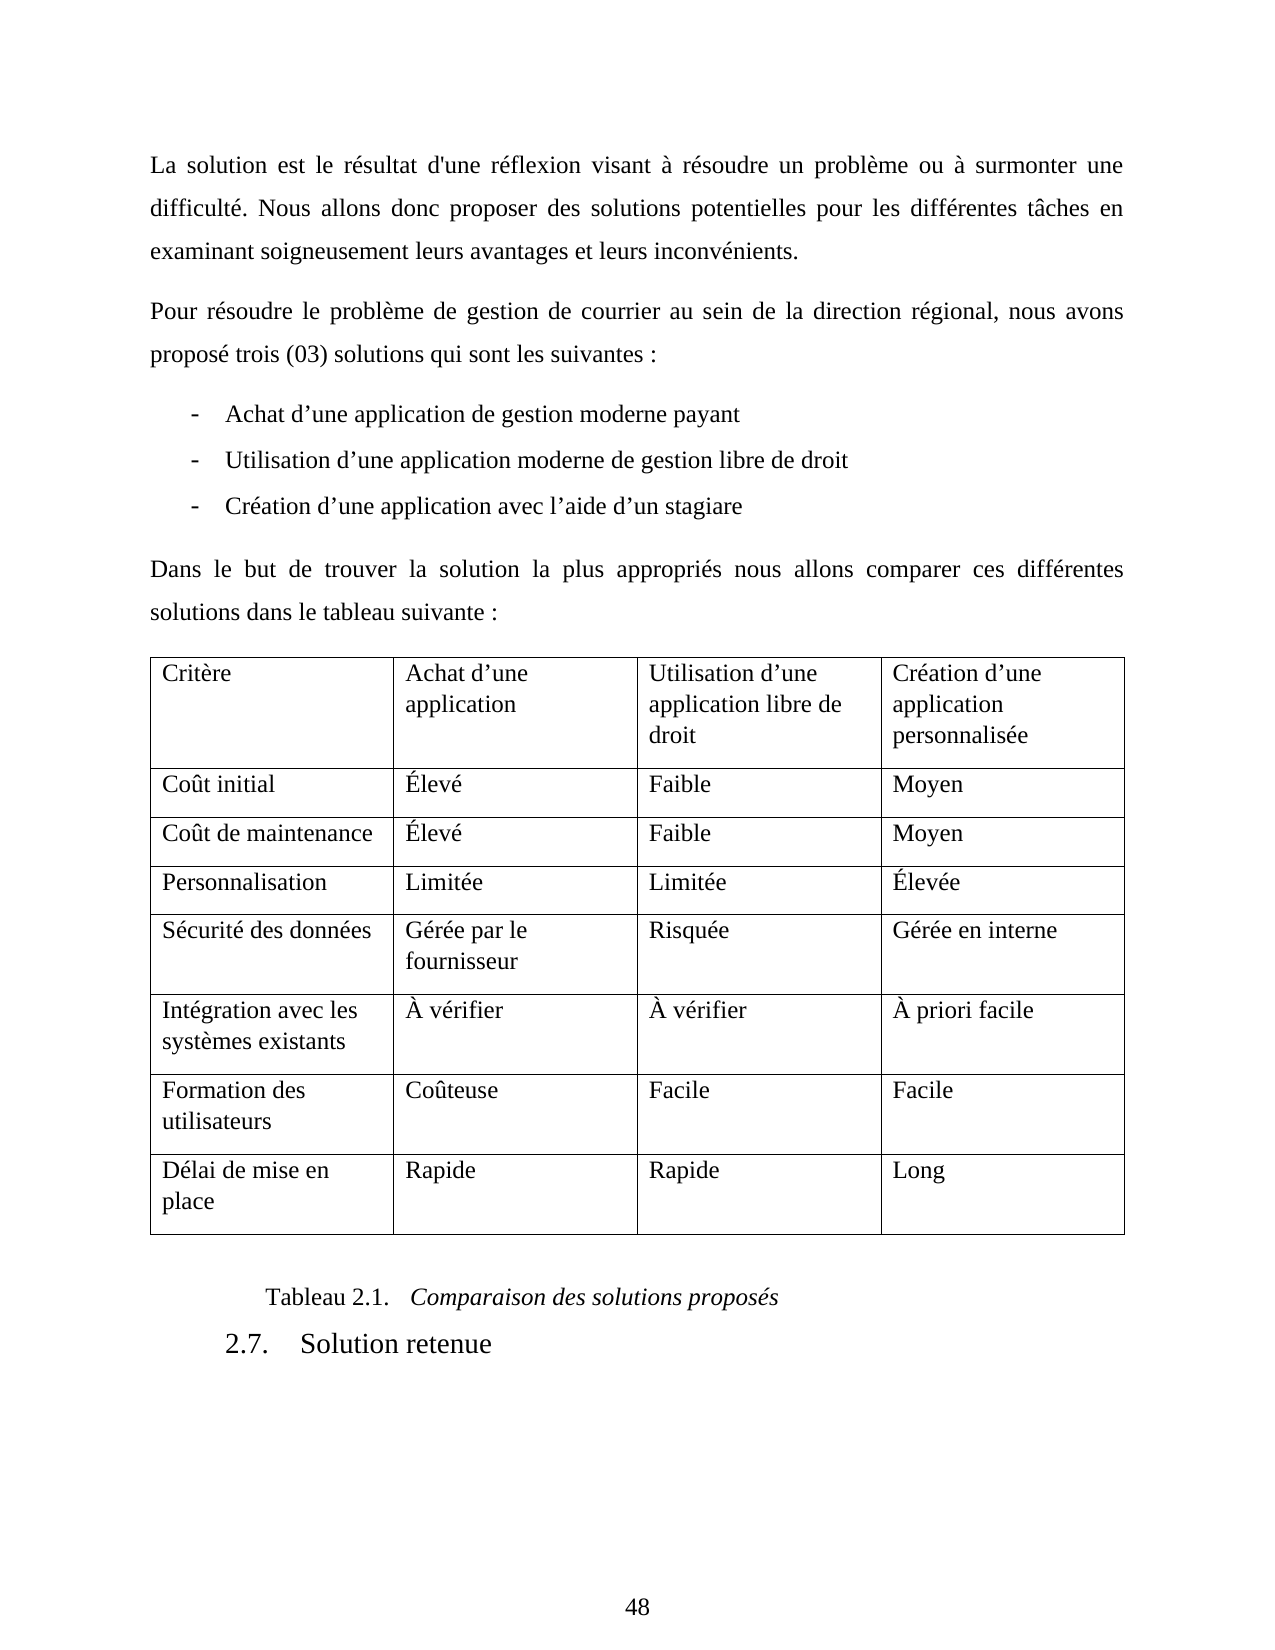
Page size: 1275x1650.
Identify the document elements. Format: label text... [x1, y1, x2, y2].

text Solution retenue [225, 1326, 1125, 1359]
table_cell Limitée [394, 867, 637, 914]
table_cell Rapide [638, 1155, 881, 1233]
table_cell À priori facile [882, 995, 1124, 1074]
table_cell Coût initial [151, 769, 393, 817]
table_cell Élevée [882, 867, 1124, 914]
text Pour résoudre le problème de gestion de courrier au sein de la direction régional, nous avons proposé trois (03) solutions qui sont les suivantes : [150, 296, 1125, 368]
table_cell Moyen [882, 818, 1124, 866]
table_cell Personnalisation [151, 867, 393, 914]
list Création d’une application avec l’aide d’un stagiare [187, 491, 1125, 522]
table_header Création d’une application personnalisée [882, 658, 1124, 768]
table_cell Faible [638, 769, 881, 817]
table_cell Coût de maintenance [151, 818, 393, 866]
table_cell À vérifier [638, 995, 881, 1074]
table_header Critère [151, 658, 393, 768]
text Comparaison des solutions proposés [327, 1282, 1125, 1311]
table_cell Long [882, 1155, 1124, 1233]
table_cell Élevé [394, 769, 637, 817]
table_cell Facile [638, 1075, 881, 1154]
table_cell Facile [882, 1075, 1124, 1154]
table_cell Gérée par le fournisseur [394, 915, 637, 994]
table_cell Moyen [882, 769, 1124, 817]
table_cell Coûteuse [394, 1075, 637, 1154]
text La solution est le résultat d'une réflexion visant à résoudre un problème ou à surmonter une difficulté. Nous allons donc proposer des solutions potentielles pour les différentes tâches en examinant soigneusement leurs avantages et leurs inconvénients. [150, 150, 1125, 265]
table_cell Rapide [394, 1155, 637, 1233]
table_cell Formation des utilisateurs [151, 1075, 393, 1154]
list Utilisation d’une application moderne de gestion libre de droit [187, 445, 1125, 476]
table_cell Gérée en interne [882, 915, 1124, 994]
table_cell Faible [638, 818, 881, 866]
list Achat d’une application de gestion moderne payant [187, 399, 1125, 430]
table_header Achat d’une application [394, 658, 637, 768]
table_cell Limitée [638, 867, 881, 914]
table_cell Intégration avec les systèmes existants [151, 995, 393, 1074]
table_cell À vérifier [394, 995, 637, 1074]
table_cell Délai de mise en place [151, 1155, 393, 1233]
table_header Utilisation d’une application libre de droit [638, 658, 881, 768]
table_cell Risquée [638, 915, 881, 994]
table_cell Élevé [394, 818, 637, 866]
table_cell Sécurité des données [151, 915, 393, 994]
text Dans le but de trouver la solution la plus appropriés nous allons comparer ces différentes solutions dans le tableau suivante : [150, 554, 1125, 626]
